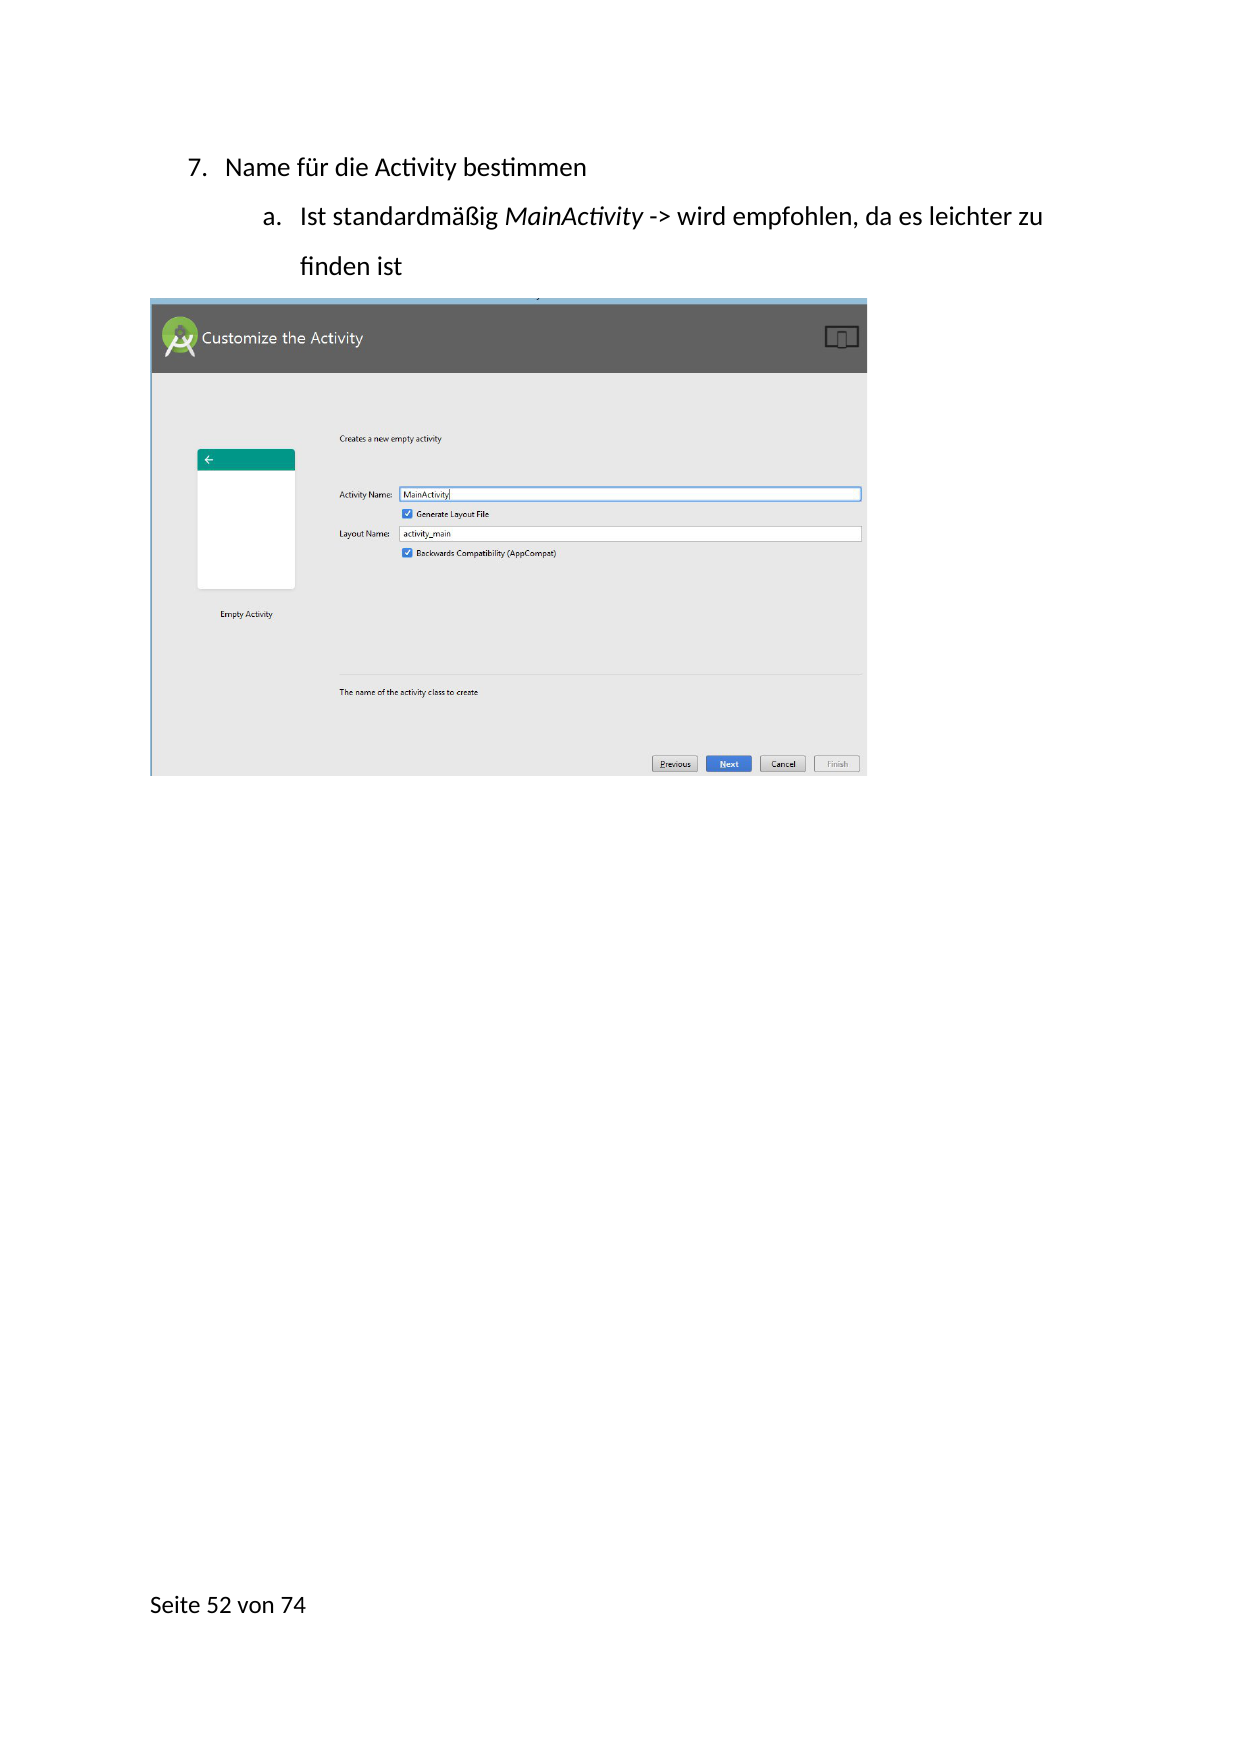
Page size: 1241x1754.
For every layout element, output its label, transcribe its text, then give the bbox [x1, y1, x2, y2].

picture [150, 298, 868, 776]
list Name für die Activity bestimmen [187, 150, 1090, 183]
list Ist standardmäßig MainActivity -> wird empfohlen, da es leichter zu finden ist [262, 199, 1090, 282]
